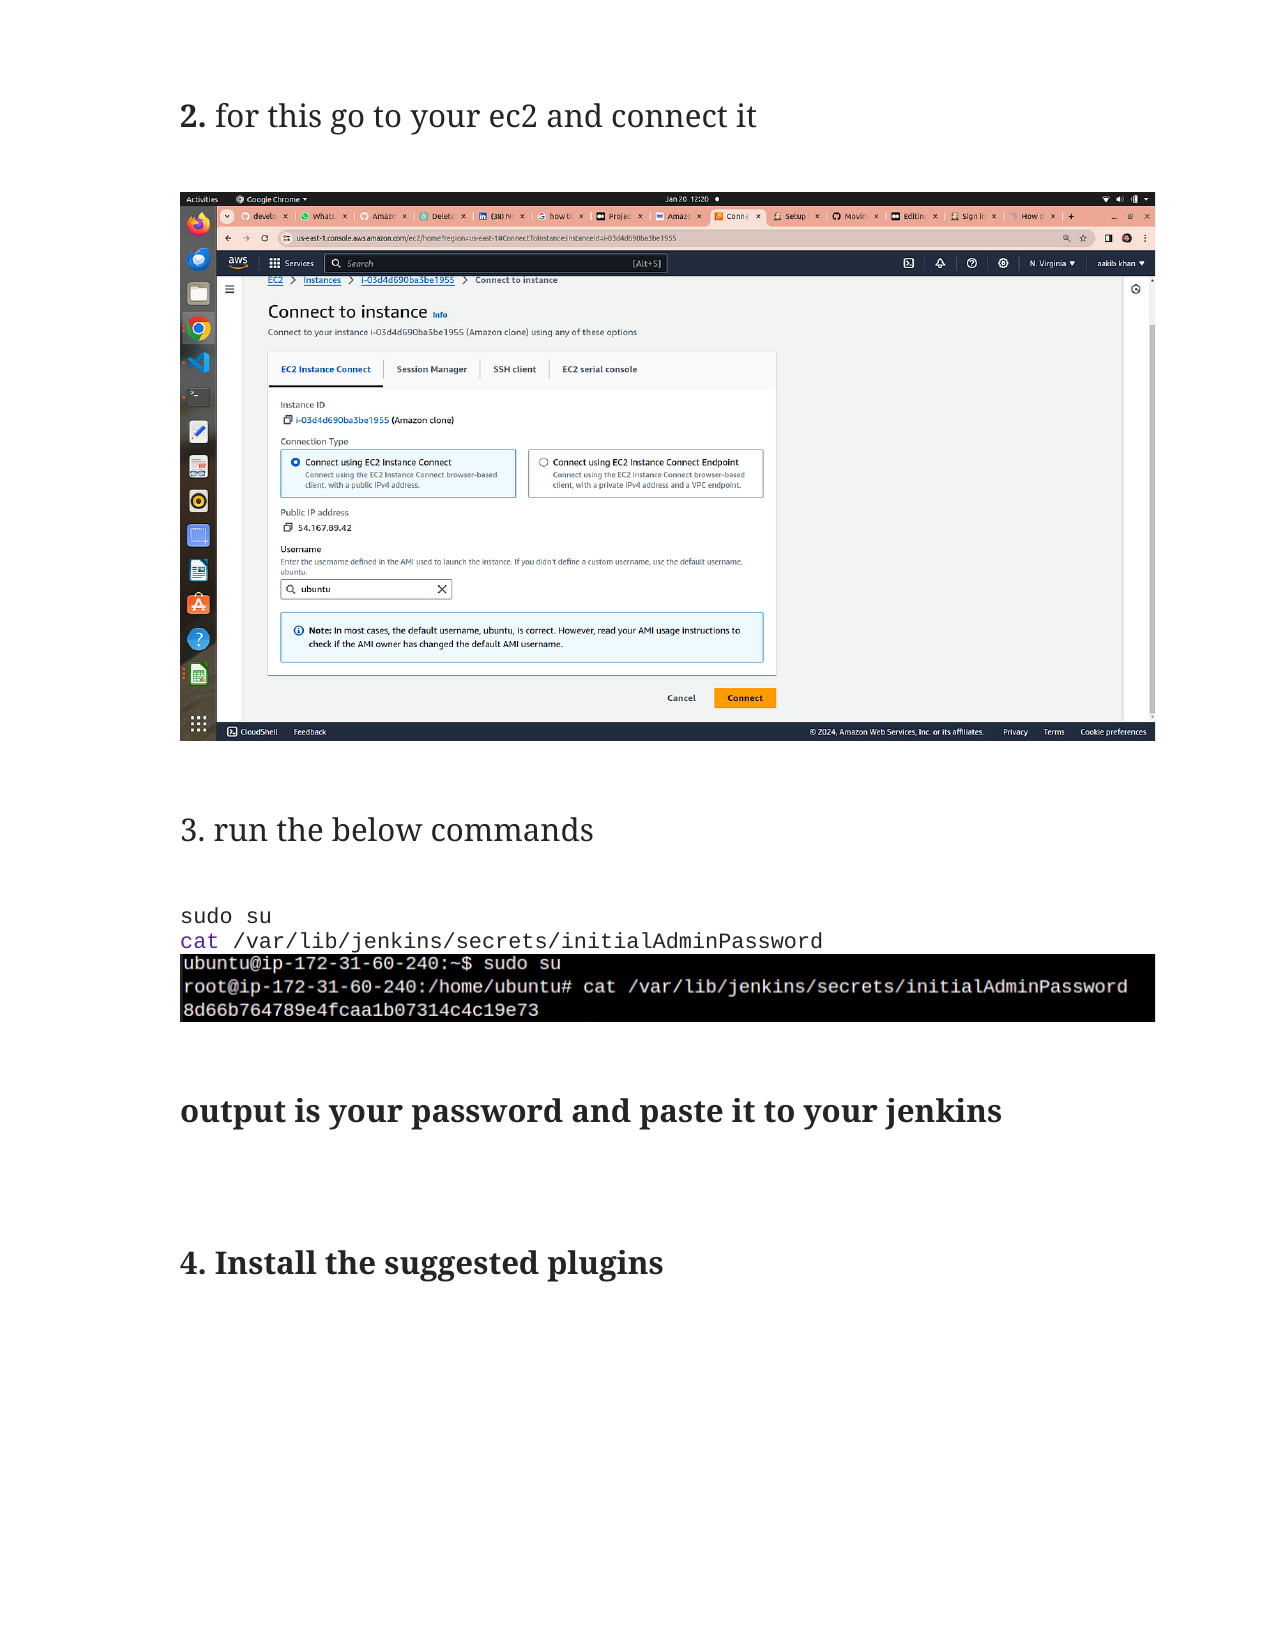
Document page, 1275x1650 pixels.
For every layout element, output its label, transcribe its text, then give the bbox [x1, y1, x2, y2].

text output is your password and paste it to your jenkins [180, 1089, 1080, 1131]
text sudo su cat /var/lib/jenkins/secrets/initialAdminPassword [180, 905, 1080, 954]
text 3. run the below commands [180, 807, 1080, 850]
picture [180, 954, 1155, 1022]
text 4. Install the suggested plugins [180, 1241, 1080, 1283]
text 2. for this go to your ec2 and connect it [180, 94, 1080, 137]
picture [180, 192, 1155, 741]
